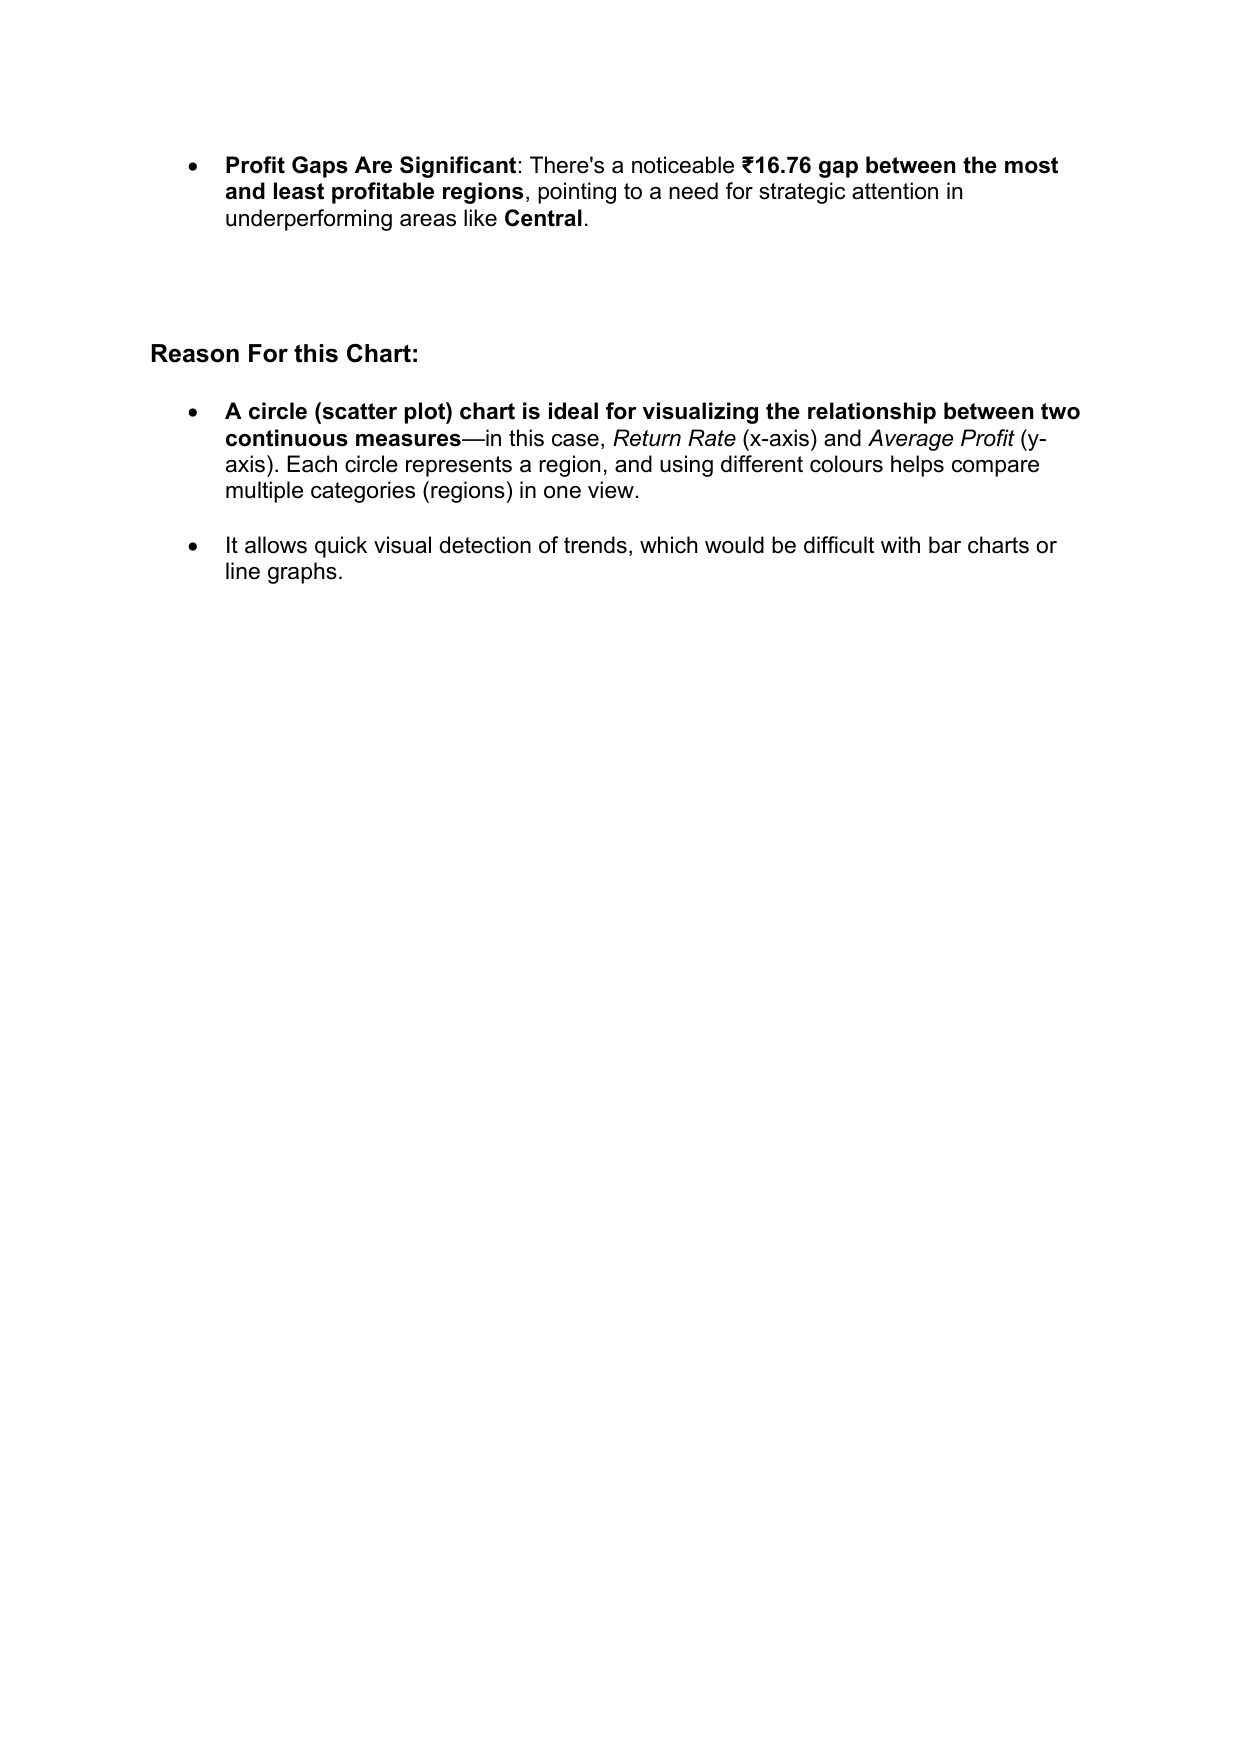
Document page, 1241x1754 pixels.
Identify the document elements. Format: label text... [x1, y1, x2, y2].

list A circle (scatter plot) chart is ideal for visualizing the relationship between two continuous measures—in this case, Return Rate (x-axis) and Average Profit (y-axis). Each circle represents a region, and using different colours helps compare multiple categories (regions) in one view. [187, 397, 1090, 504]
list Profit Gaps Are Significant: There's a noticeable ₹16.76 gap between the most and least profitable regions, pointing to a need for strategic attention in underperforming areas like Central. [187, 150, 1090, 231]
list It allows quick visual detection of trends, which would be difficult with bar charts or line graphs. [187, 530, 1090, 584]
text Reason For this Chart: [150, 339, 1090, 368]
